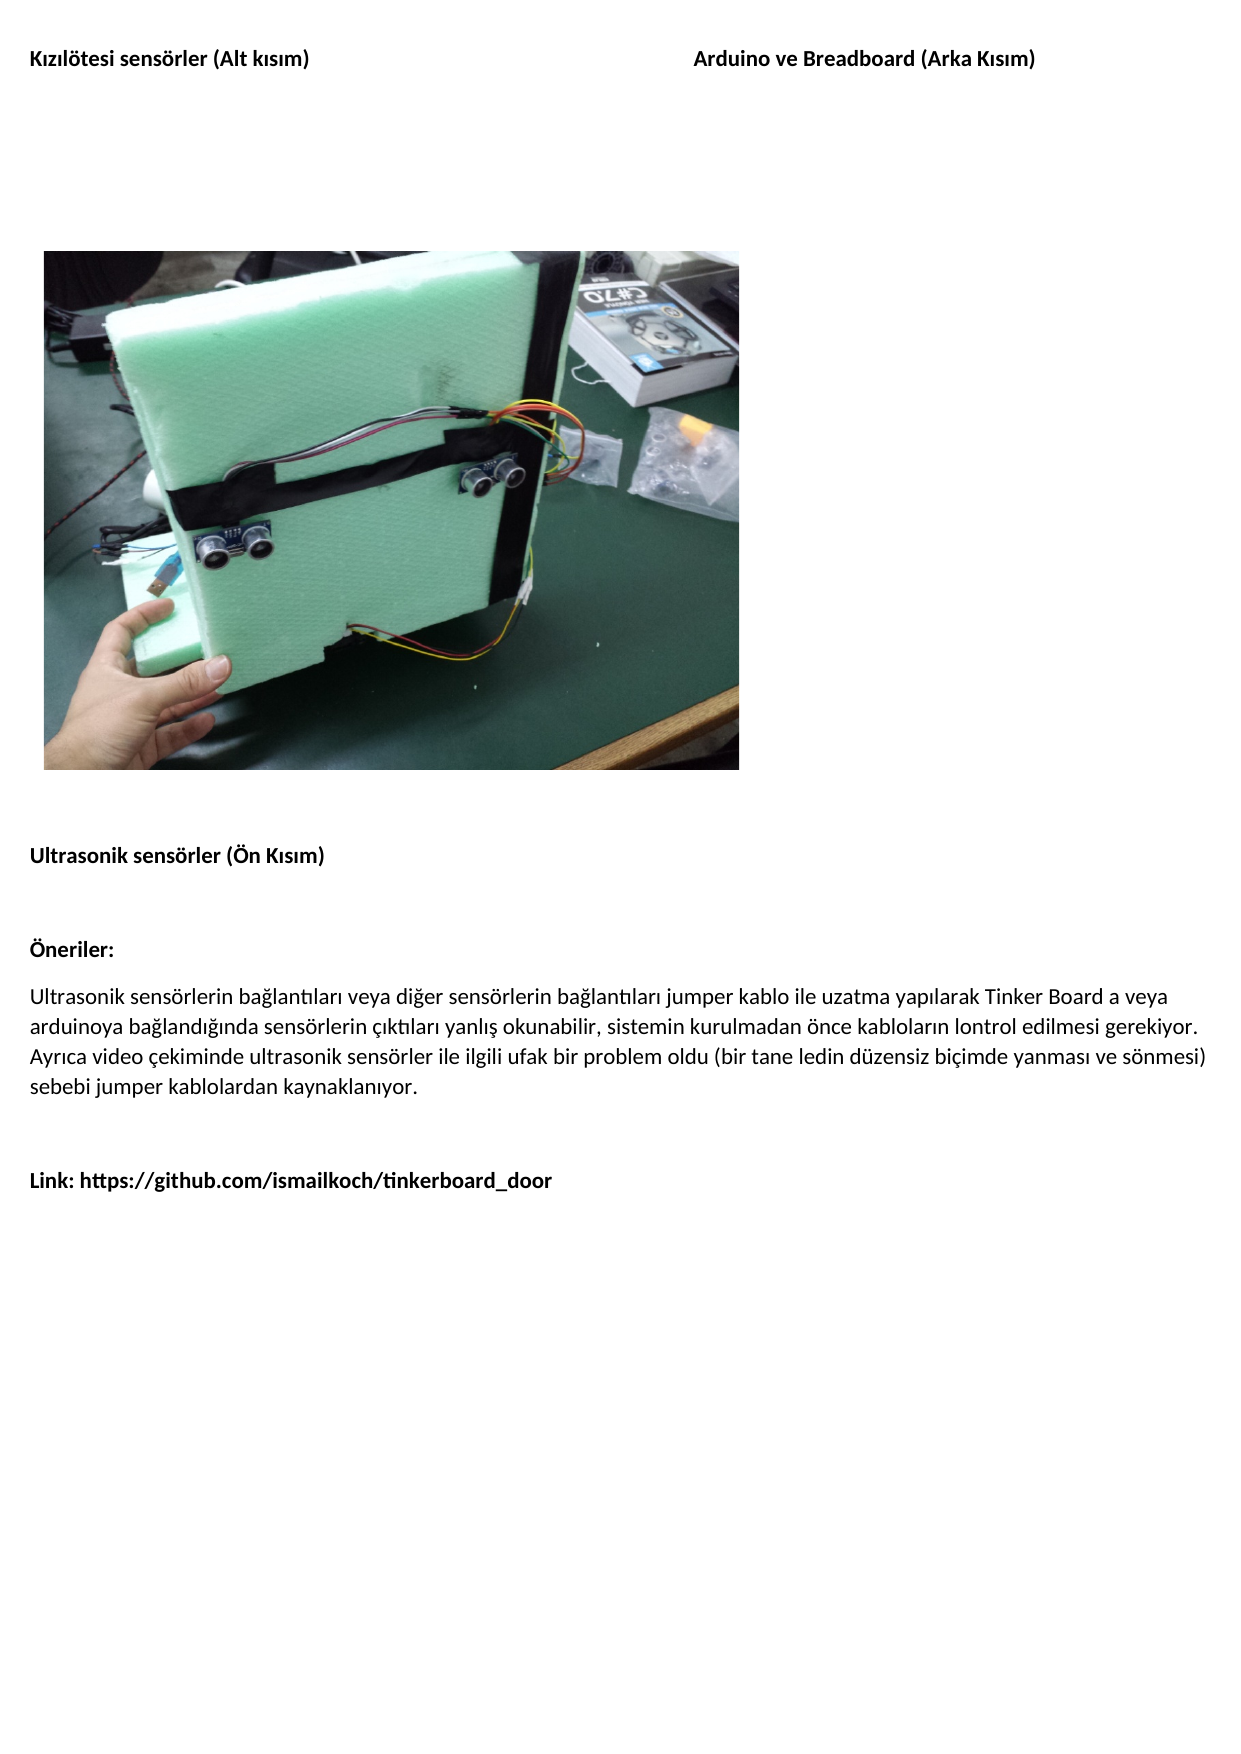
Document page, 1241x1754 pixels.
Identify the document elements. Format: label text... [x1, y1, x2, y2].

text Kızılötesi sensörler (Alt kısım) Arduino ve Breadboard (Arka Kısım) [29, 44, 1211, 72]
text Ultrasonik sensörler (Ön Kısım) [29, 841, 1211, 869]
text Link: https://github.com/ismailkoch/tinkerboard_door [29, 1166, 1211, 1194]
picture [43, 251, 740, 770]
text Ultrasonik sensörlerin bağlantıları veya diğer sensörlerin bağlantıları jumper kablo ile uzatma yapılarak Tinker Board a veya arduinoya bağlandığında sensörlerin çıktıları yanlış okunabilir, sistemin kurulmadan önce kabloların lontrol edilmesi gerekiyor. Ayrıca video çekiminde ultrasonik sensörler ile ilgili ufak bir problem oldu (bir tane ledin düzensiz biçimde yanması ve sönmesi) sebebi jumper kablolardan kaynaklanıyor. [29, 982, 1211, 1101]
text Öneriler: [29, 935, 1211, 963]
